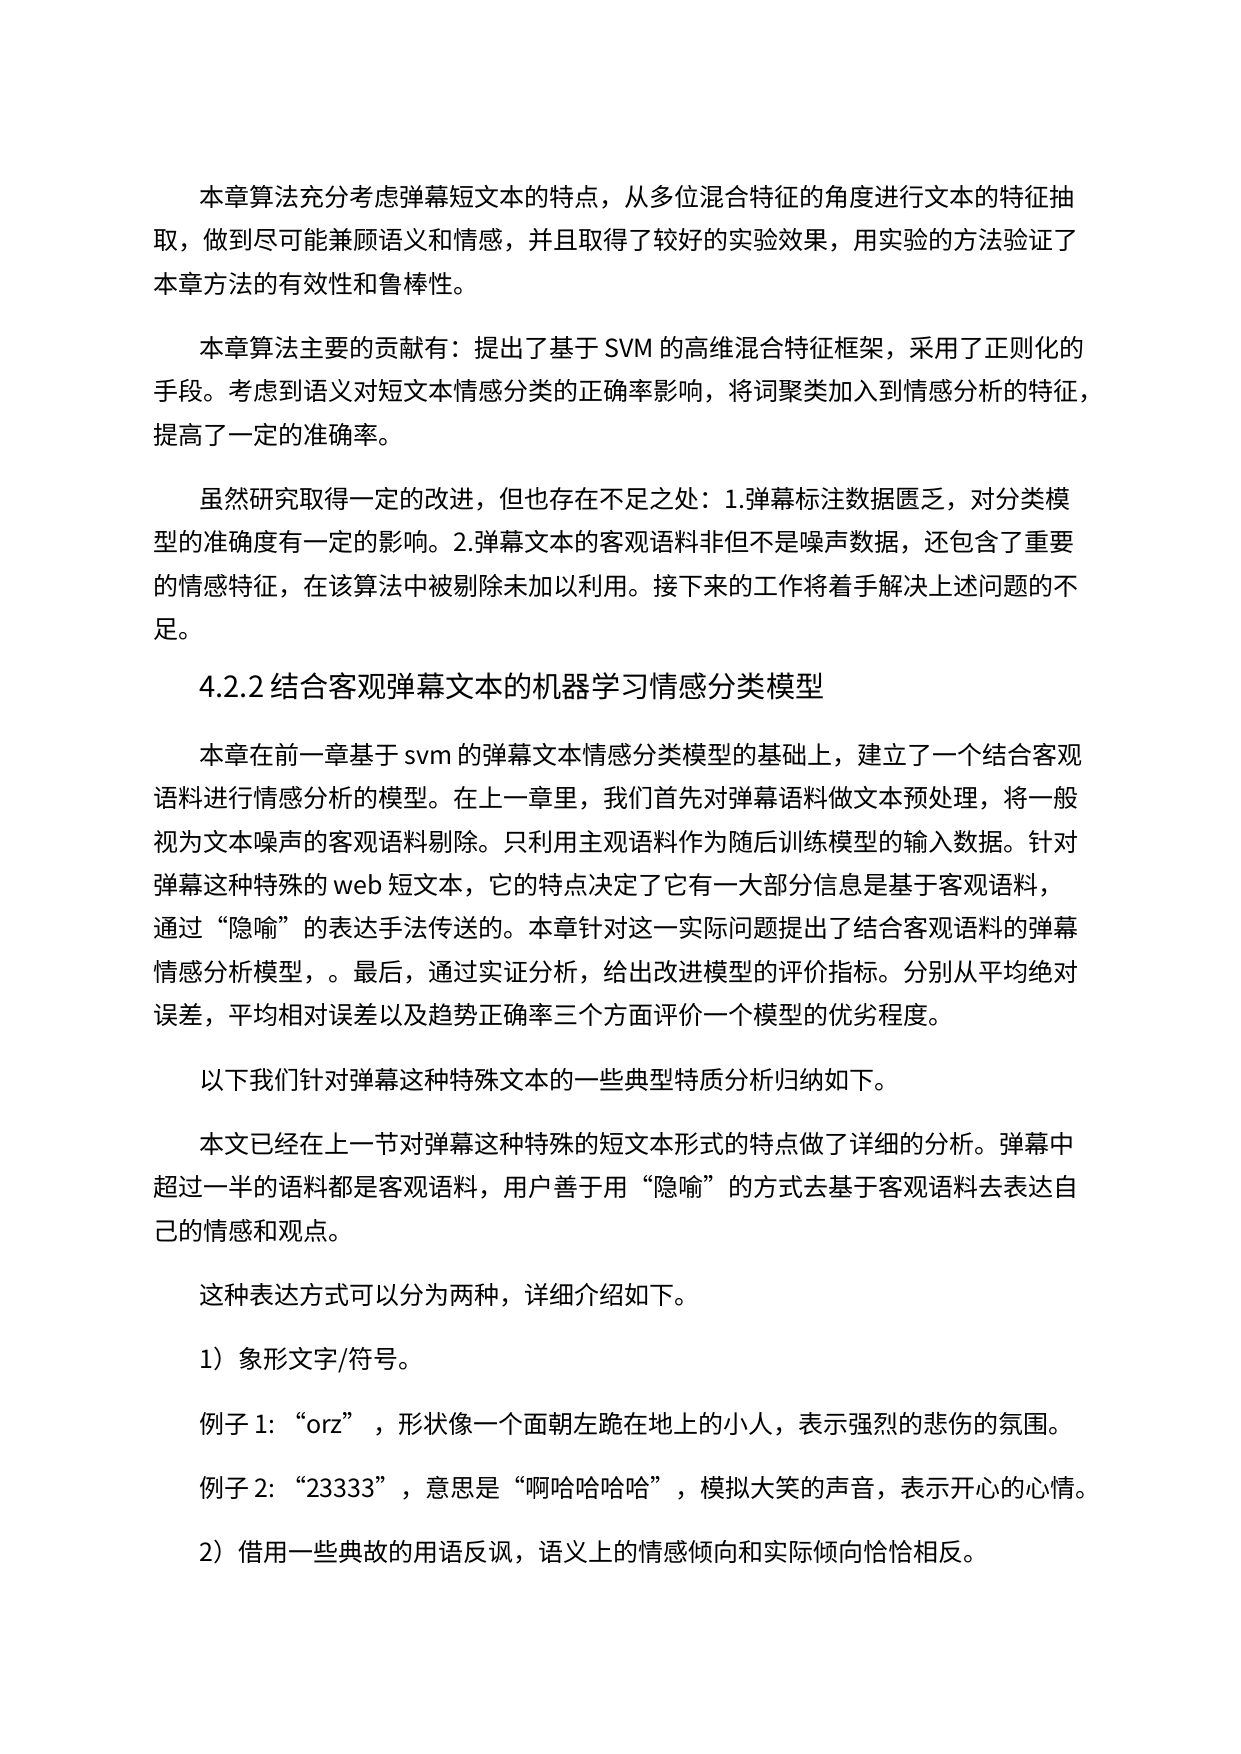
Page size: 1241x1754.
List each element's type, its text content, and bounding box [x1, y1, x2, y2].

subtitle 4.2.2结合客观弹幕文本的机器学习情感分类模型 [199, 664, 1087, 706]
text 这种表达方式可以分为两种，详细介绍如下。 [153, 1276, 1087, 1312]
text 虽然研究取得一定的改进，但也存在不足之处：1.弹幕标注数据匮乏，对分类模型的准确度有一定的影响。2.弹幕文本的客观语料非但不是噪声数据，还包含了重要的情感特征，在该算法中被剔除未加以利用。接下来的工作将着手解决上述问题的不足。 [153, 479, 1087, 646]
text 本章在前一章基于svm的弹幕文本情感分类模型的基础上，建立了一个结合客观语料进行情感分析的模型。在上一章里，我们首先对弹幕语料做文本预处理，将一般视为文本噪声的客观语料剔除。只利用主观语料作为随后训练模型的输入数据。针对弹幕这种特殊的web短文本，它的特点决定了它有一大部分信息是基于客观语料，通过“隐喻”的表达手法传送的。本章针对这一实际问题提出了结合客观语料的弹幕情感分析模型，。最后，通过实证分析，给出改进模型的评价指标。分别从平均绝对误差，平均相对误差以及趋势正确率三个方面评价一个模型的优劣程度。 [153, 735, 1087, 1032]
text 2）借用一些典故的用语反讽，语义上的情感倾向和实际倾向恰恰相反。 [153, 1533, 1087, 1569]
text 本文已经在上一节对弹幕这种特殊的短文本形式的特点做了详细的分析。弹幕中超过一半的语料都是客观语料，用户善于用“隐喻”的方式去基于客观语料去表达自己的情感和观点。 [153, 1124, 1087, 1247]
text 例子2: “23333”，意思是“啊哈哈哈哈”，模拟大笑的声音，表示开心的心情。 [153, 1468, 1087, 1504]
text 以下我们针对弹幕这种特殊文本的一些典型特质分析归纳如下。 [153, 1060, 1087, 1096]
text 例子1: “orz” ，形状像一个面朝左跪在地上的小人，表示强烈的悲伤的氛围。 [153, 1404, 1087, 1440]
text 本章算法充分考虑弹幕短文本的特点，从多位混合特征的角度进行文本的特征抽取，做到尽可能兼顾语义和情感，并且取得了较好的实验效果，用实验的方法验证了本章方法的有效性和鲁棒性。 [153, 177, 1087, 300]
text 本章算法主要的贡献有：提出了基于SVM的高维混合特征框架，采用了正则化的手段。考虑到语义对短文本情感分类的正确率影响，将词聚类加入到情感分析的特征，提高了一定的准确率。 [153, 328, 1087, 451]
text 1）象形文字/符号。 [153, 1340, 1087, 1376]
